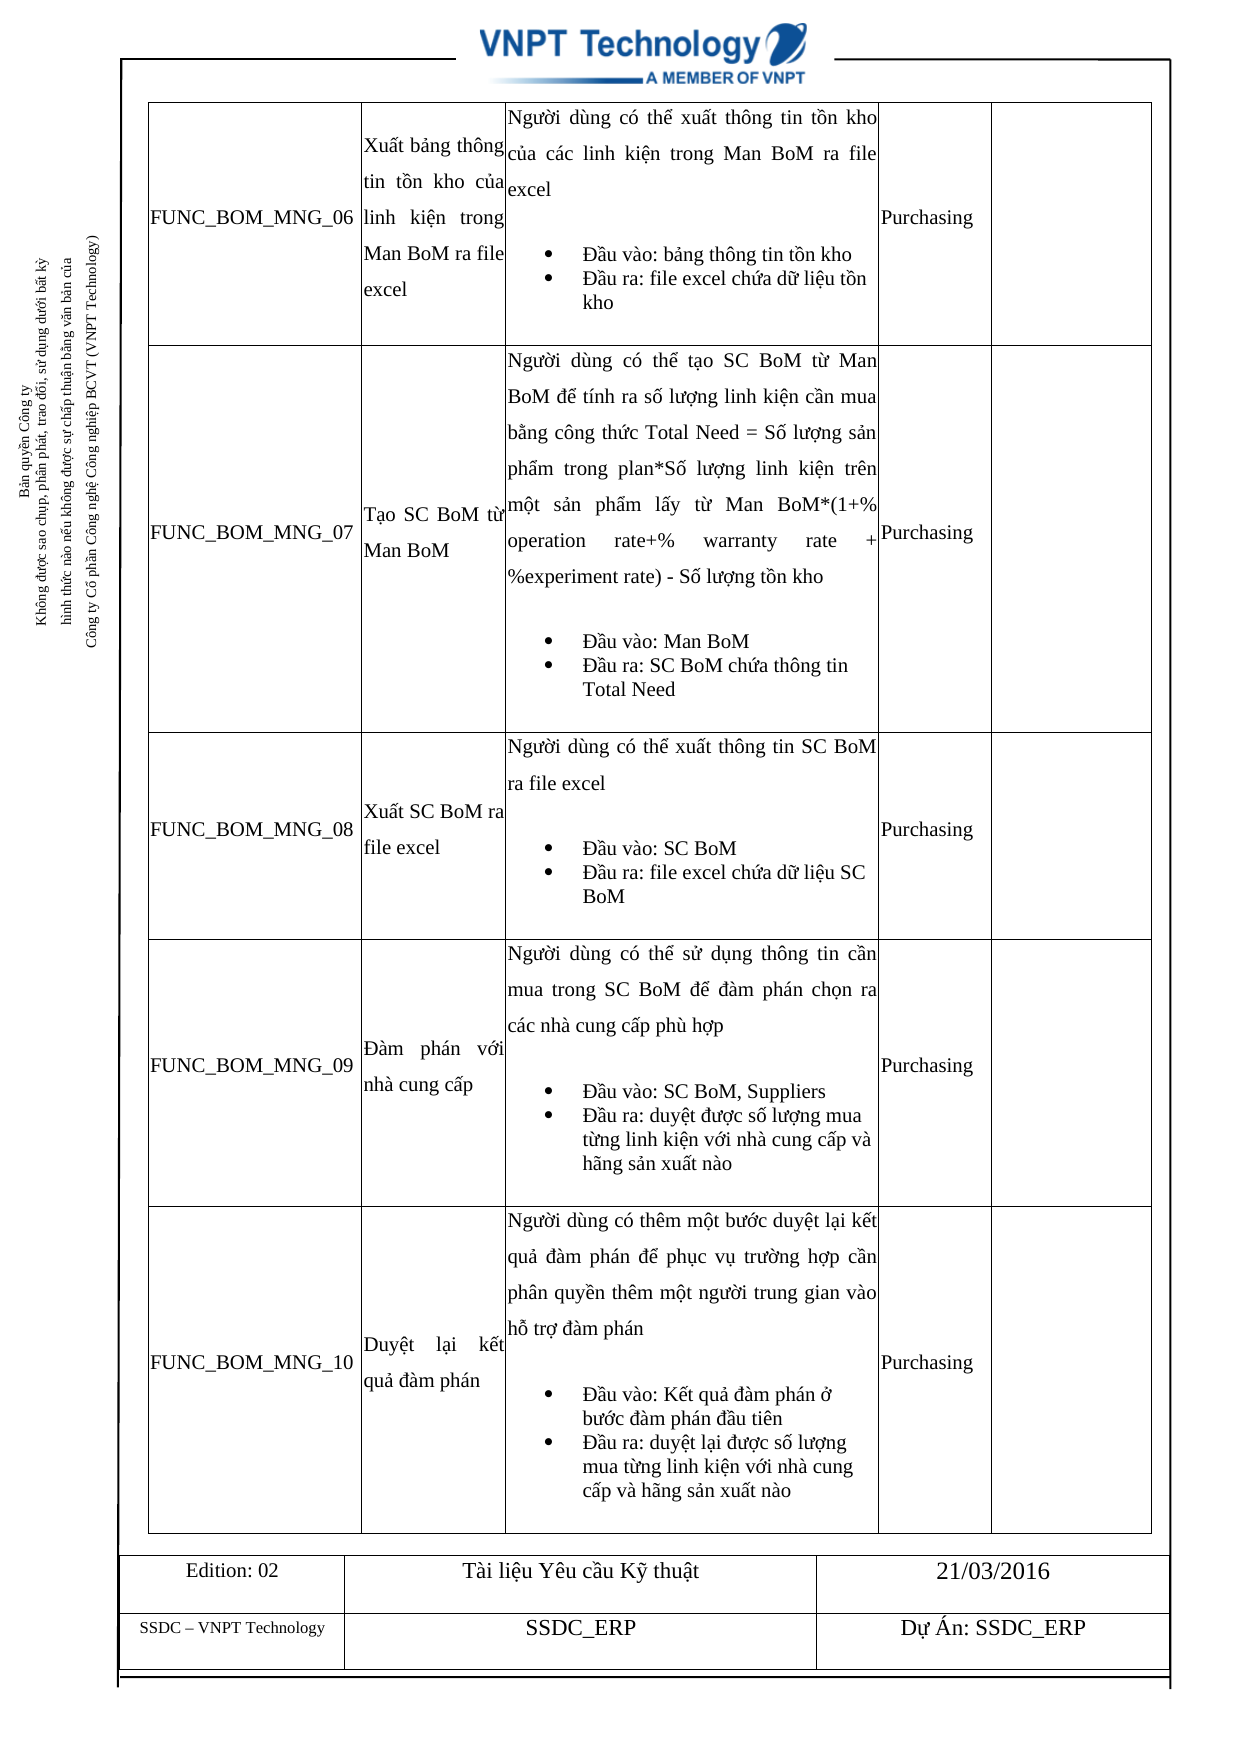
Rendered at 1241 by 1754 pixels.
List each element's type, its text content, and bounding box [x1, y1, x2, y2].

table_cell Purchasing [879, 1207, 991, 1532]
table_cell Người dùng có thể tạo SC BoM từ Man BoM để tính ra số lượng linh kiện cần mua bằng công thức Total Need = Số lượng sản phẩm trong plan*Số lượng linh kiện trên một sản phẩm lấy từ Man BoM*(1+% operation rate+% warranty rate + %experiment rate) - Số lượng tồn kho Đầu vào: Man BoM Đầu ra: SC BoM chứa thông tin Total Need [506, 346, 878, 732]
table_cell Đàm phán với nhà cung cấp [362, 940, 505, 1206]
table_cell [992, 733, 1151, 939]
table_cell Tạo SC BoM từ Man BoM [362, 346, 505, 732]
table_cell Purchasing [879, 346, 991, 732]
table_cell Người dùng có thể xuất thông tin SC BoM ra file excel Đầu vào: SC BoM Đầu ra: file excel chứa dữ liệu SC BoM [506, 733, 878, 939]
table_cell FUNC_BOM_MNG_08 [149, 733, 361, 939]
picture [479, 23, 808, 85]
table_cell Xuất SC BoM ra file excel [362, 733, 505, 939]
table_cell Người dùng có thêm một bước duyệt lại kết quả đàm phán để phục vụ trường hợp cần phân quyền thêm một người trung gian vào hỗ trợ đàm phán Đầu vào: Kết quả đàm phán ở bước đàm phán đầu tiên Đầu ra: duyệt lại được số lượng mua từng linh kiện với nhà cung cấp và hãng sản xuất nào [506, 1207, 878, 1532]
table_cell Xuất bảng thông tin tồn kho của linh kiện trong Man BoM ra file excel [362, 103, 505, 345]
table_cell FUNC_BOM_MNG_07 [149, 346, 361, 732]
table_cell FUNC_BOM_MNG_09 [149, 940, 361, 1206]
table_cell [992, 1207, 1151, 1532]
table_cell Purchasing [879, 940, 991, 1206]
table_cell [992, 346, 1151, 732]
table_cell Purchasing [879, 733, 991, 939]
table_cell [992, 103, 1151, 345]
table_cell Người dùng có thể sử dụng thông tin cần mua trong SC BoM để đàm phán chọn ra các nhà cung cấp phù hợp Đầu vào: SC BoM, Suppliers Đầu ra: duyệt được số lượng mua từng linh kiện với nhà cung cấp và hãng sản xuất nào [506, 940, 878, 1206]
table_cell FUNC_BOM_MNG_10 [149, 1207, 361, 1532]
table_cell Duyệt lại kết quả đàm phán [362, 1207, 505, 1532]
table_cell Purchasing [879, 103, 991, 345]
table_cell Người dùng có thể xuất thông tin tồn kho của các linh kiện trong Man BoM ra file excel Đầu vào: bảng thông tin tồn kho Đầu ra: file excel chứa dữ liệu tồn kho [506, 103, 878, 345]
table_cell FUNC_BOM_MNG_06 [149, 103, 361, 345]
table_cell [992, 940, 1151, 1206]
